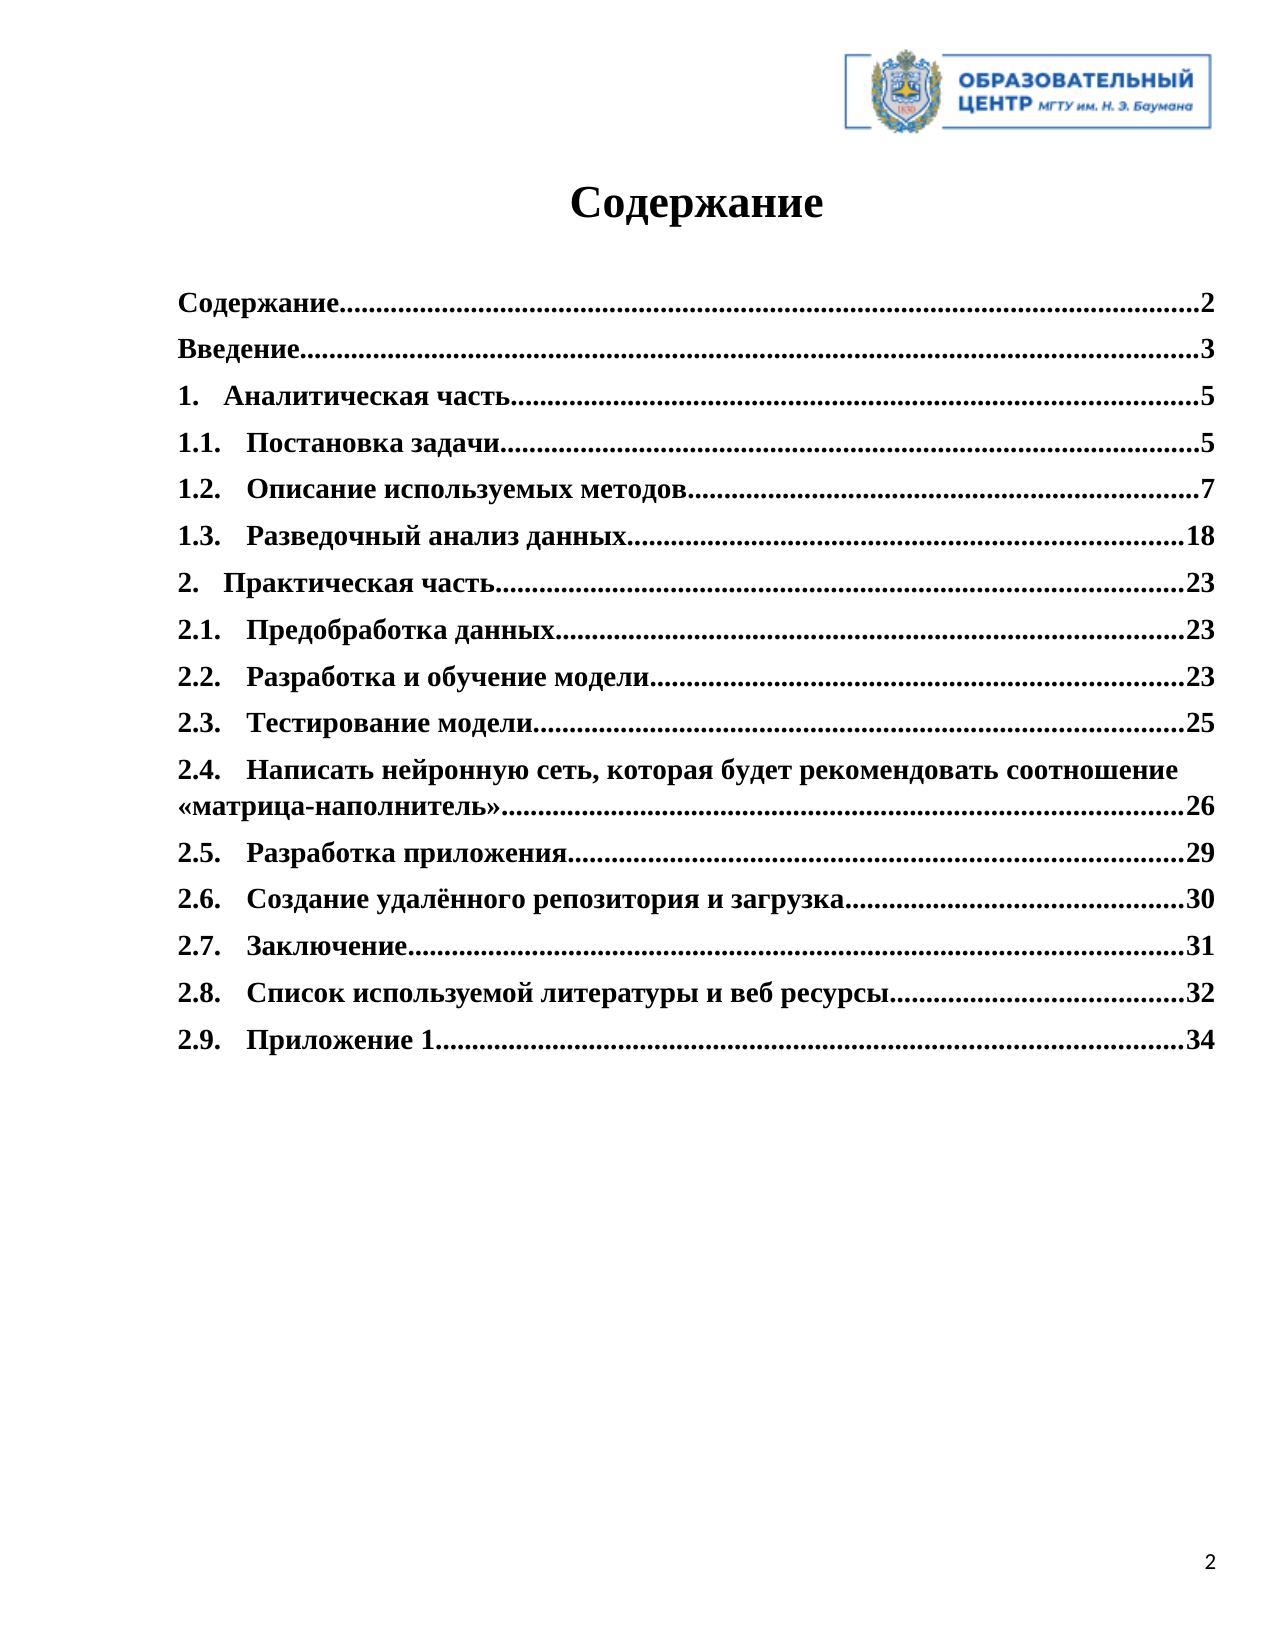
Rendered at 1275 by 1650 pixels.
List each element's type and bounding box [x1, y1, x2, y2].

picture [814, 26, 1262, 149]
